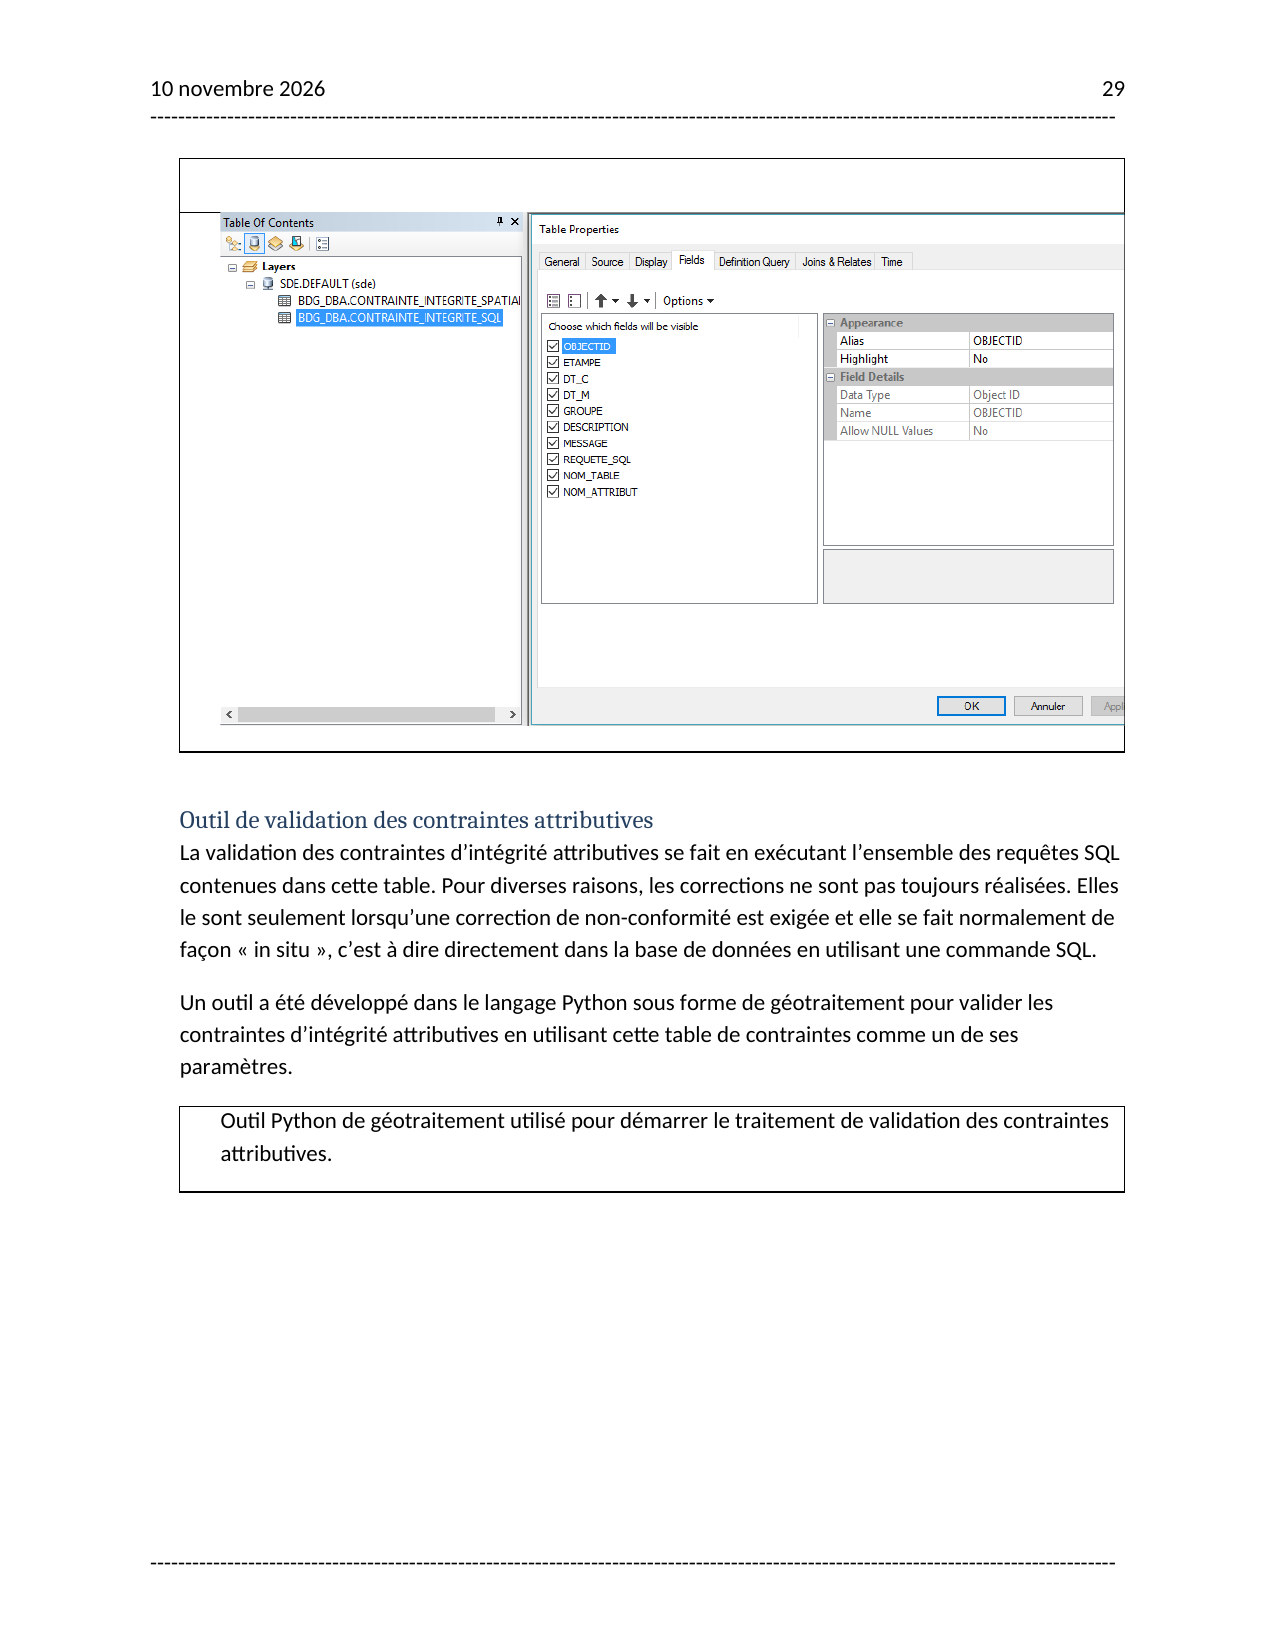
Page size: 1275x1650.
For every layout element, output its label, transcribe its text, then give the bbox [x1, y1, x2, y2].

subtitle Outil de validation des contraintes attributives [150, 806, 1125, 834]
table_header Outil Python de géotraitement utilisé pour démarrer le traitement de validation des contraintes attributives. [180, 1107, 1124, 1191]
text La validation des contraintes d’intégrité attributives se fait en exécutant l’ensemble des requêtes SQL contenues dans cette table. Pour diverses raisons, les corrections ne sont pas toujours réalisées. Elles le sont seulement lorsqu’une correction de non-conformité est exigée et elle se fait normalement de façon « in situ », c’est à dire directement dans la base de données en utilisant une commande SQL. [179, 838, 1125, 963]
picture [220, 212, 1125, 726]
text Un outil a été développé dans le langage Python sous forme de géotraitement pour valider les contraintes d’intégrité attributives en utilisant cette table de contraintes comme un de ses paramètres. [179, 988, 1125, 1081]
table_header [180, 159, 1124, 212]
table_cell [180, 213, 1124, 751]
